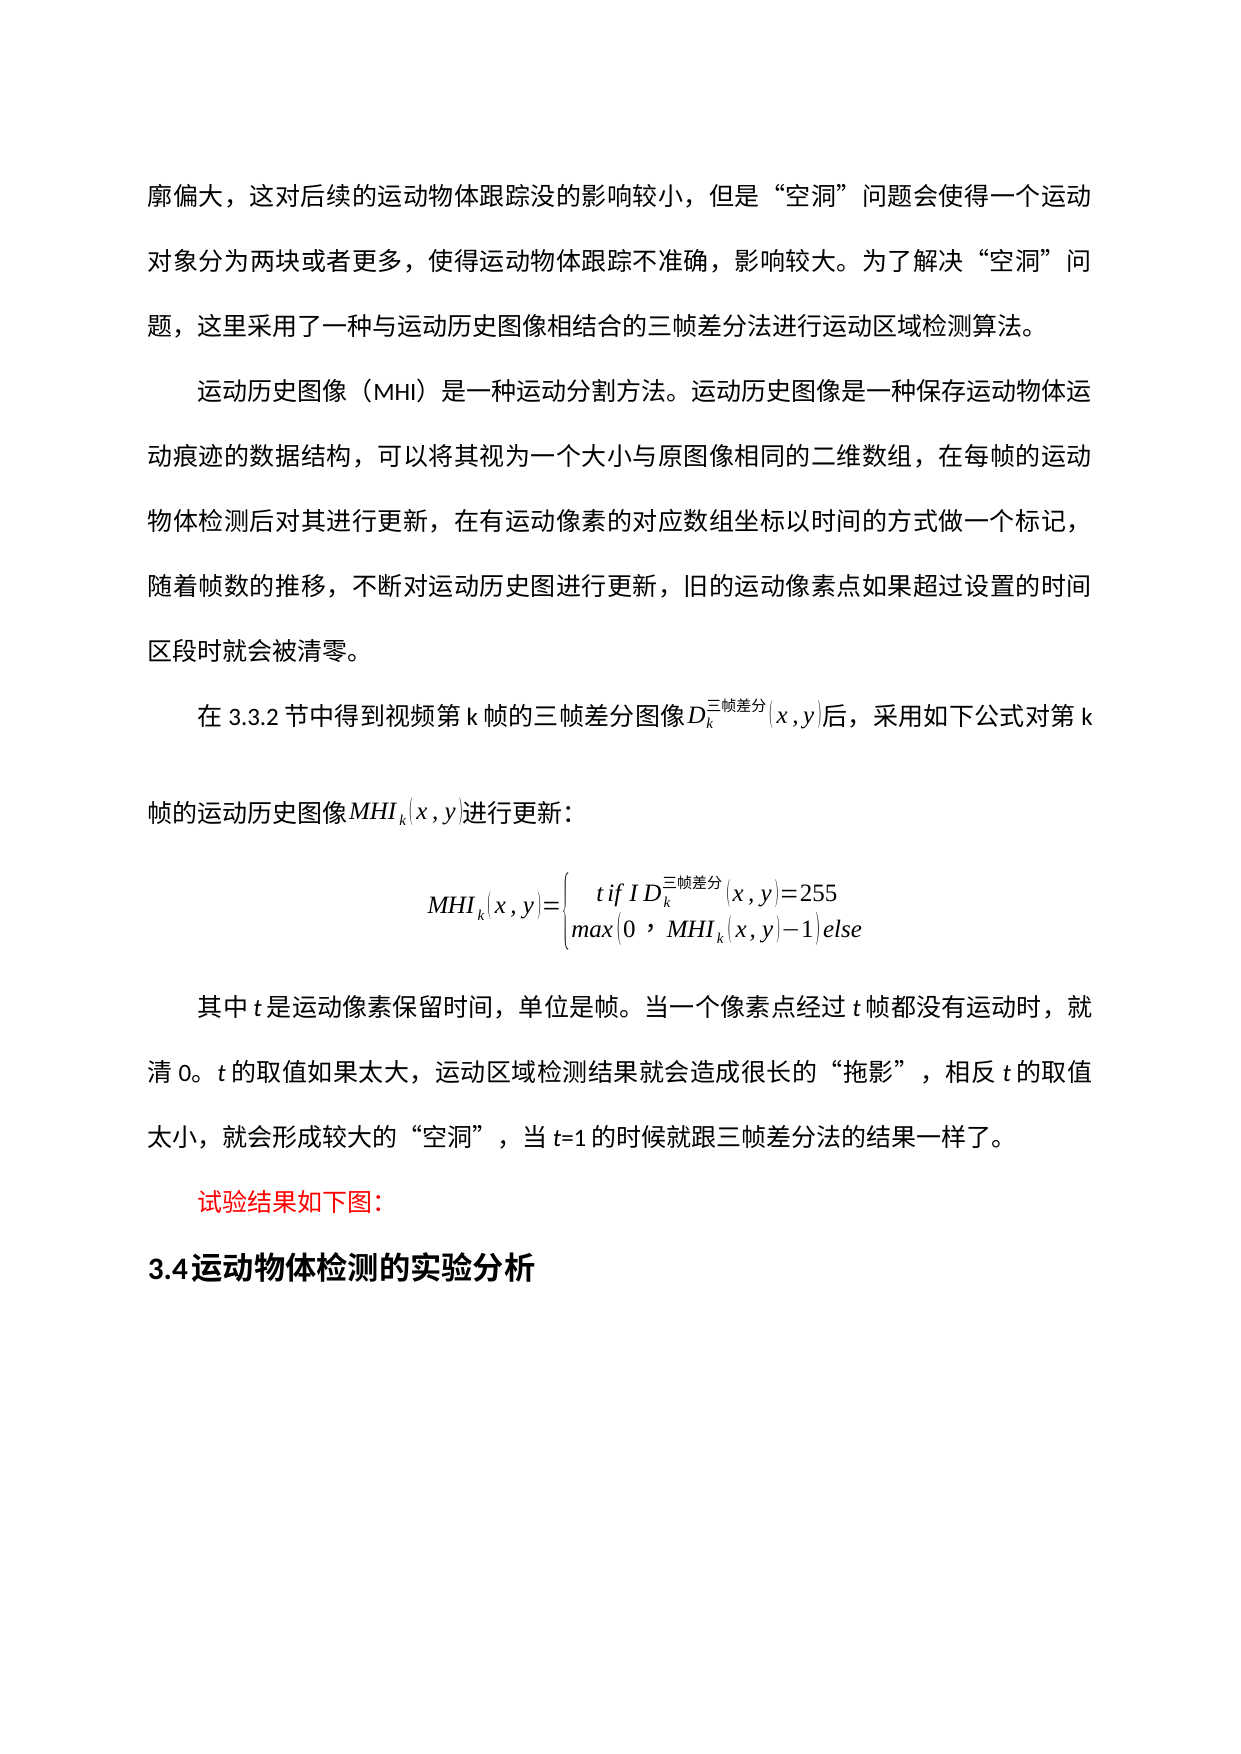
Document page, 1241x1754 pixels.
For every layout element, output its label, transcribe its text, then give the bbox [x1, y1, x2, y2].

text 运动历史图像（MHI）是一种运动分割方法。运动历史图像是一种保存运动物体运动痕迹的数据结构，可以将其视为一个大小与原图像相同的二维数组，在每帧的运动物体检测后对其进行更新，在有运动像素的对应数组坐标以时间的方式做一个标记，随着帧数的推移，不断对运动历史图进行更新，旧的运动像素点如果超过设置的时间区段时就会被清零。 [148, 357, 1092, 682]
text 其中t是运动像素保留时间，单位是帧。当一个像素点经过t帧都没有运动时，就清0。t的取值如果太大，运动区域检测结果就会造成很长的“拖影”，相反t的取值太小，就会形成较大的“空洞”，当t=1的时候就跟三帧差分法的结果一样了。 [148, 973, 1092, 1168]
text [148, 162, 1092, 357]
text 试验结果如下图： [148, 1168, 1092, 1233]
list 运动物体检测的实验分析 [148, 1233, 1092, 1298]
text 在3.3.2节中得到视频第k帧的三帧差分图像后，采用如下公式对第k帧的运动历史图像进行更新： [148, 682, 1092, 844]
